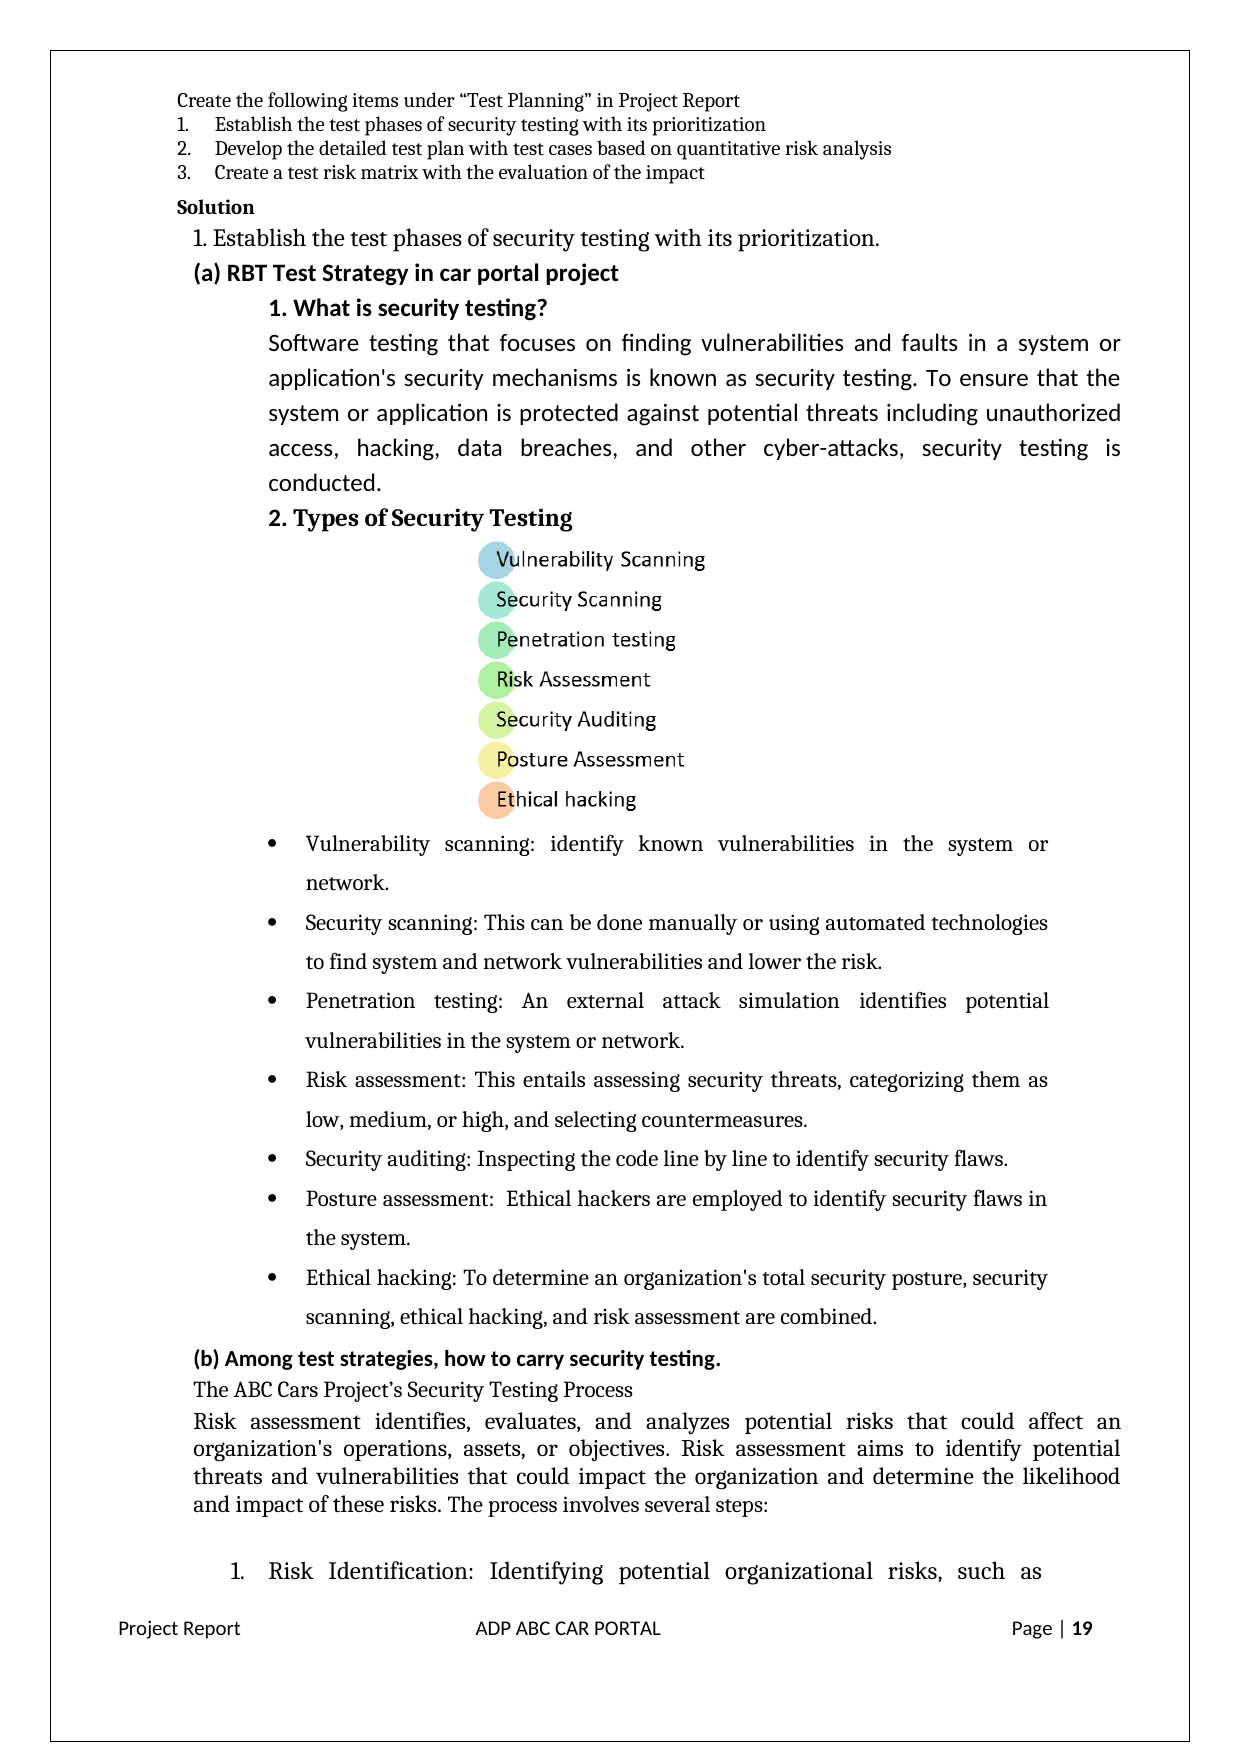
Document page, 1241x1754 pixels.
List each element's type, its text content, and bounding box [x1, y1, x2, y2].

list Vulnerability scanning: identify known vulnerabilities in the system or network. [268, 830, 1049, 896]
text 2. Types of Security Testing [268, 502, 1122, 533]
text The ABC Cars Project’s Security Testing Process [193, 1376, 1122, 1403]
list Establish the test phases of security testing with its prioritization [177, 113, 1122, 137]
text Solution [177, 193, 1122, 220]
list Penetration testing: An external attack simulation identifies potential vulnerabilities in the system or network. [268, 988, 1049, 1054]
list Develop the detailed test plan with test cases based on quantitative risk analysis [177, 137, 1122, 161]
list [231, 1557, 1042, 1586]
text Risk assessment identifies, evaluates, and analyzes potential risks that could affect an organization's operations, assets, or objectives. Risk assessment aims to identify potential threats and vulnerabilities that could impact the organization and determine the likelihood and impact of these risks. The process involves several steps: [193, 1408, 1122, 1518]
picture [348, 537, 826, 827]
list Create a test risk matrix with the evaluation of the impact [177, 161, 1122, 184]
text Create the following items under “Test Planning” in Project Report [177, 89, 1122, 113]
text (a) RBT Test Strategy in car portal project [193, 257, 1122, 288]
list Ethical hacking: To determine an organization's total security posture, security scanning, ethical hacking, and risk assessment are combined. [268, 1265, 1049, 1331]
text (b) Among test strategies, how to carry security testing. [193, 1344, 1122, 1372]
list Security scanning: This can be done manually or using automated technologies to find system and network vulnerabilities and lower the risk. [268, 909, 1049, 975]
text Software testing that focuses on finding vulnerabilities and faults in a system or application's security mechanisms is known as security testing. To ensure that the system or application is protected against potential threats including unauthorized access, hacking, data breaches, and other cyber-attacks, security testing is conducted. [268, 327, 1122, 498]
text 1. What is security testing? [193, 292, 1122, 323]
list Security auditing: Inspecting the code line by line to identify security flaws. [268, 1146, 1049, 1173]
list Posture assessment: Ethical hackers are employed to identify security flaws in the system. [268, 1186, 1049, 1252]
list Risk assessment: This entails assessing security threats, categorizing them as low, medium, or high, and selecting countermeasures. [268, 1067, 1049, 1133]
text 1. Establish the test phases of security testing with its prioritization. [118, 224, 1122, 253]
